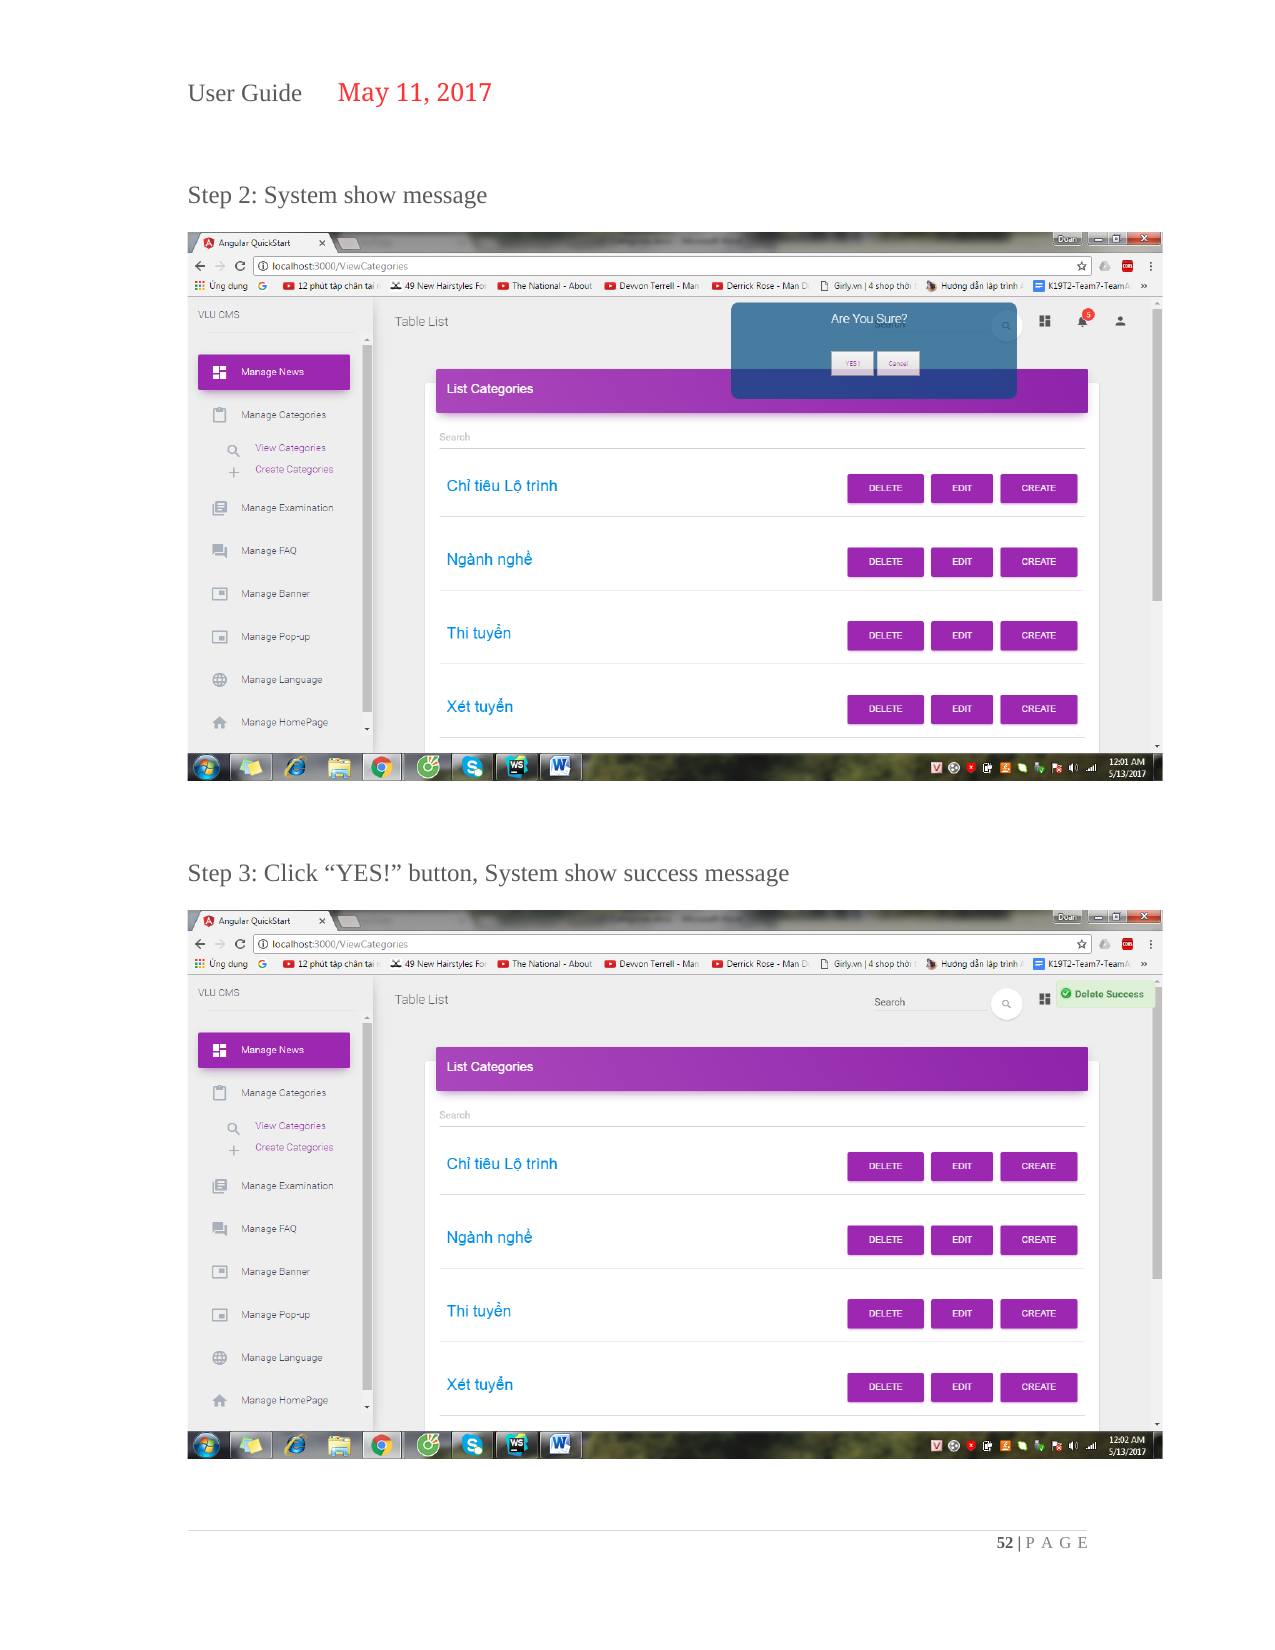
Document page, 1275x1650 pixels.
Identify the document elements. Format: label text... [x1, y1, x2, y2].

text Step 2: System show message [187, 180, 1087, 209]
text Step 3: Click “YES!” button, System show success message [187, 858, 1087, 887]
picture [187, 910, 1163, 1459]
picture [187, 232, 1163, 781]
